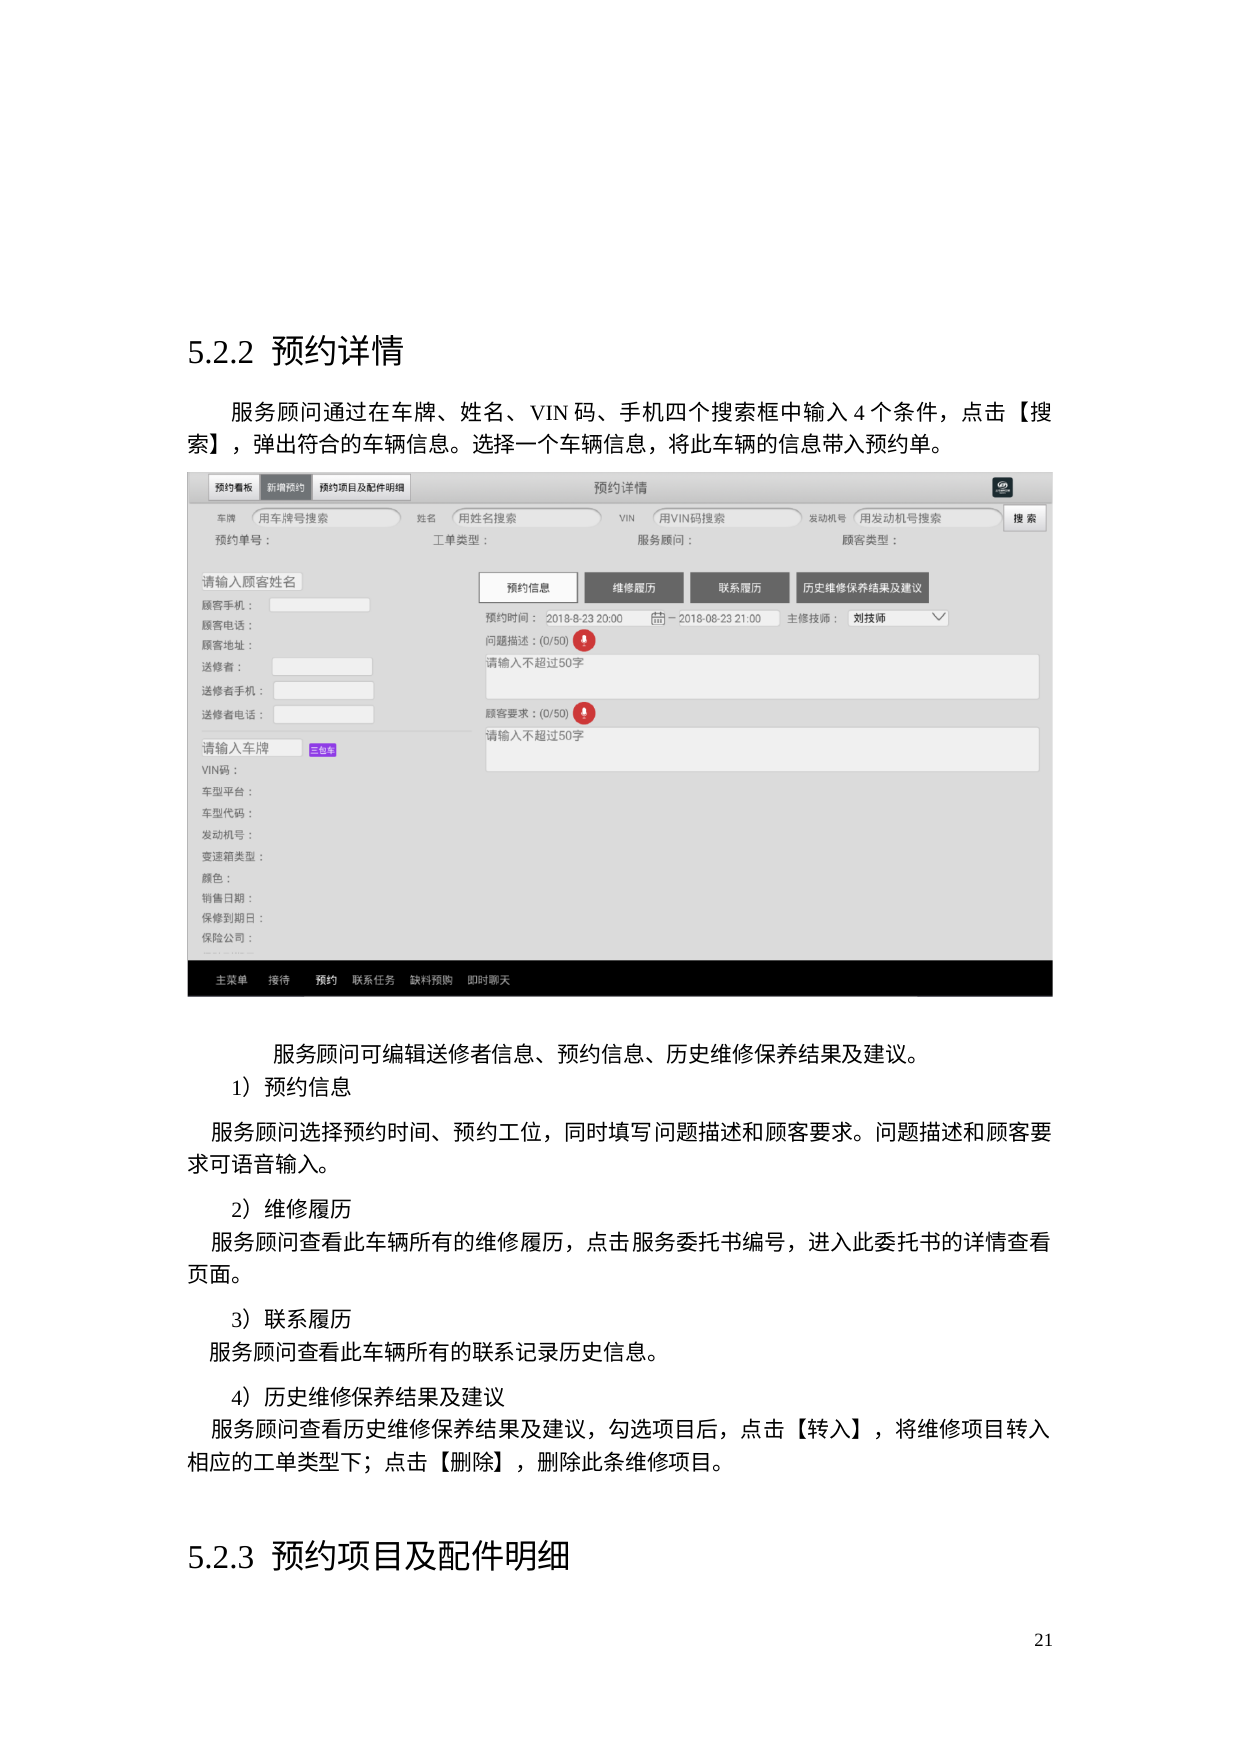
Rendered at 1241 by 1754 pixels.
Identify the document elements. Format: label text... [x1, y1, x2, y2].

text 5.2.2 预约详情 [187, 317, 1053, 382]
list 维修履历 服务顾问查看此车辆所有的维修履历，点击服务委托书编号，进入此委托书的详情查看页面。 [187, 1192, 1053, 1289]
text 服务顾问通过在车牌、姓名、VIN码、手机四个搜索框中输入4个条件，点击【搜索】，弹出符合的车辆信息。选择一个车辆信息，将此车辆的信息带入预约单。 [187, 394, 1053, 459]
list 5.2.3 预约项目及配件明细 [187, 1522, 1053, 1587]
text 服务顾问可编辑送修者信息、预约信息、历史维修保养结果及建议。 [229, 1037, 1053, 1069]
list 预约信息 [187, 1069, 1053, 1102]
list 历史维修保养结果及建议 服务顾问查看历史维修保养结果及建议，勾选项目后，点击【转入】，将维修项目转入相应的工单类型下；点击【删除】，删除此条维修项目。 [187, 1379, 1053, 1477]
picture [187, 472, 1053, 997]
list 联系履历 服务顾问查看此车辆所有的联系记录历史信息。 [187, 1302, 1053, 1367]
text 服务顾问选择预约时间、预约工位，同时填写问题描述和顾客要求。问题描述和顾客要求可语音输入。 [187, 1114, 1053, 1179]
